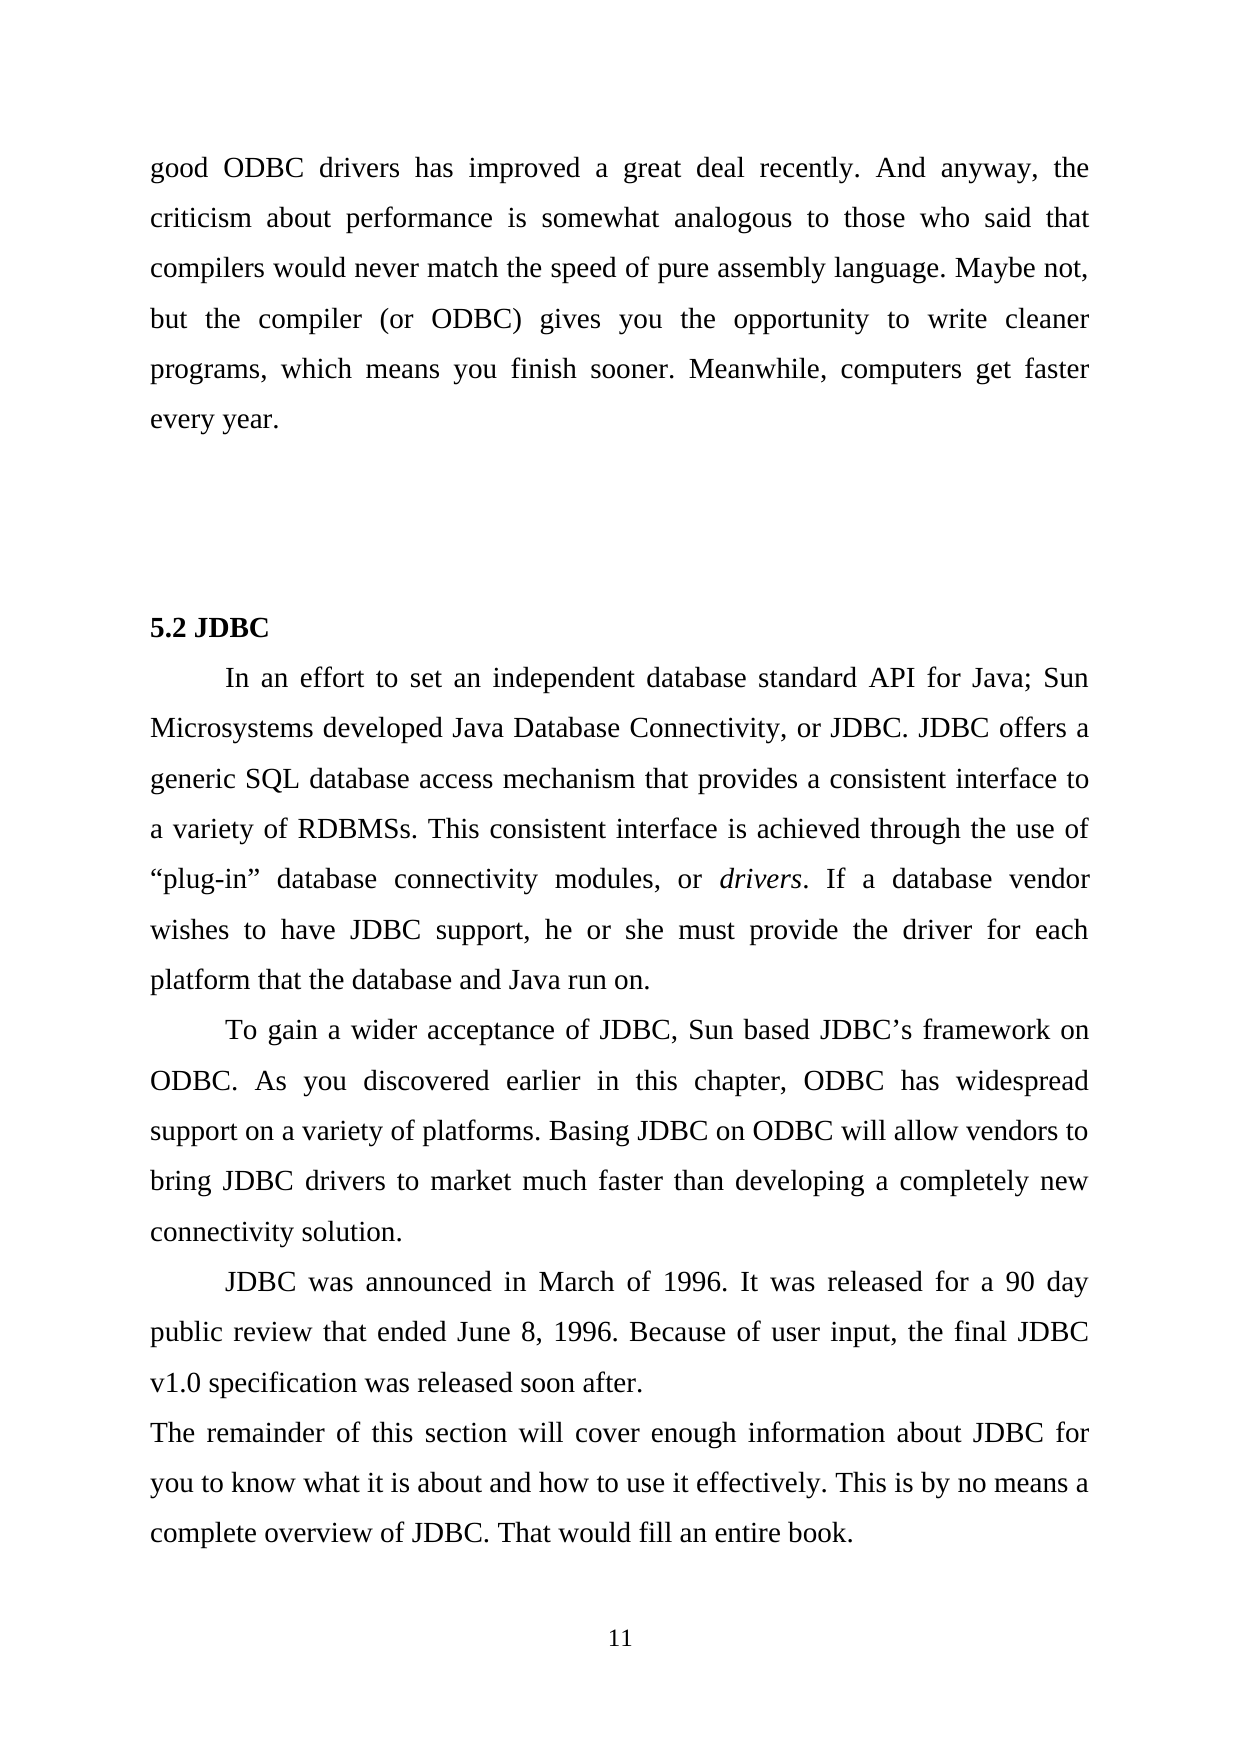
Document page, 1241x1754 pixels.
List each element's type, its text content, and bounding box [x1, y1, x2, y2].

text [150, 150, 1090, 435]
text 5.2 JDBC [150, 610, 1090, 643]
text The remainder of this section will cover enough information about JDBC for you to know what it is about and how to use it effectively. This is by no means a complete overview of JDBC. That would fill an entire book. [150, 1415, 1090, 1549]
text JDBC was announced in March of 1996. It was released for a 90 day public review that ended June 8, 1996. Because of user input, the final JDBC v1.0 specification was released soon after. [150, 1264, 1090, 1398]
text In an effort to set an independent database standard API for Java; Sun Microsystems developed Java Database Connectivity, or JDBC. JDBC offers a generic SQL database access mechanism that provides a consistent interface to a variety of RDBMSs. This consistent interface is achieved through the use of “plug-in” database connectivity modules, or drivers. If a database vendor wishes to have JDBC support, he or she must provide the driver for each platform that the database and Java run on. [150, 660, 1090, 996]
text To gain a wider acceptance of JDBC, Sun based JDBC’s framework on ODBC. As you discovered earlier in this chapter, ODBC has widespread support on a variety of platforms. Basing JDBC on ODBC will allow vendors to bring JDBC drivers to market much faster than developing a completely new connectivity solution. [150, 1012, 1090, 1247]
